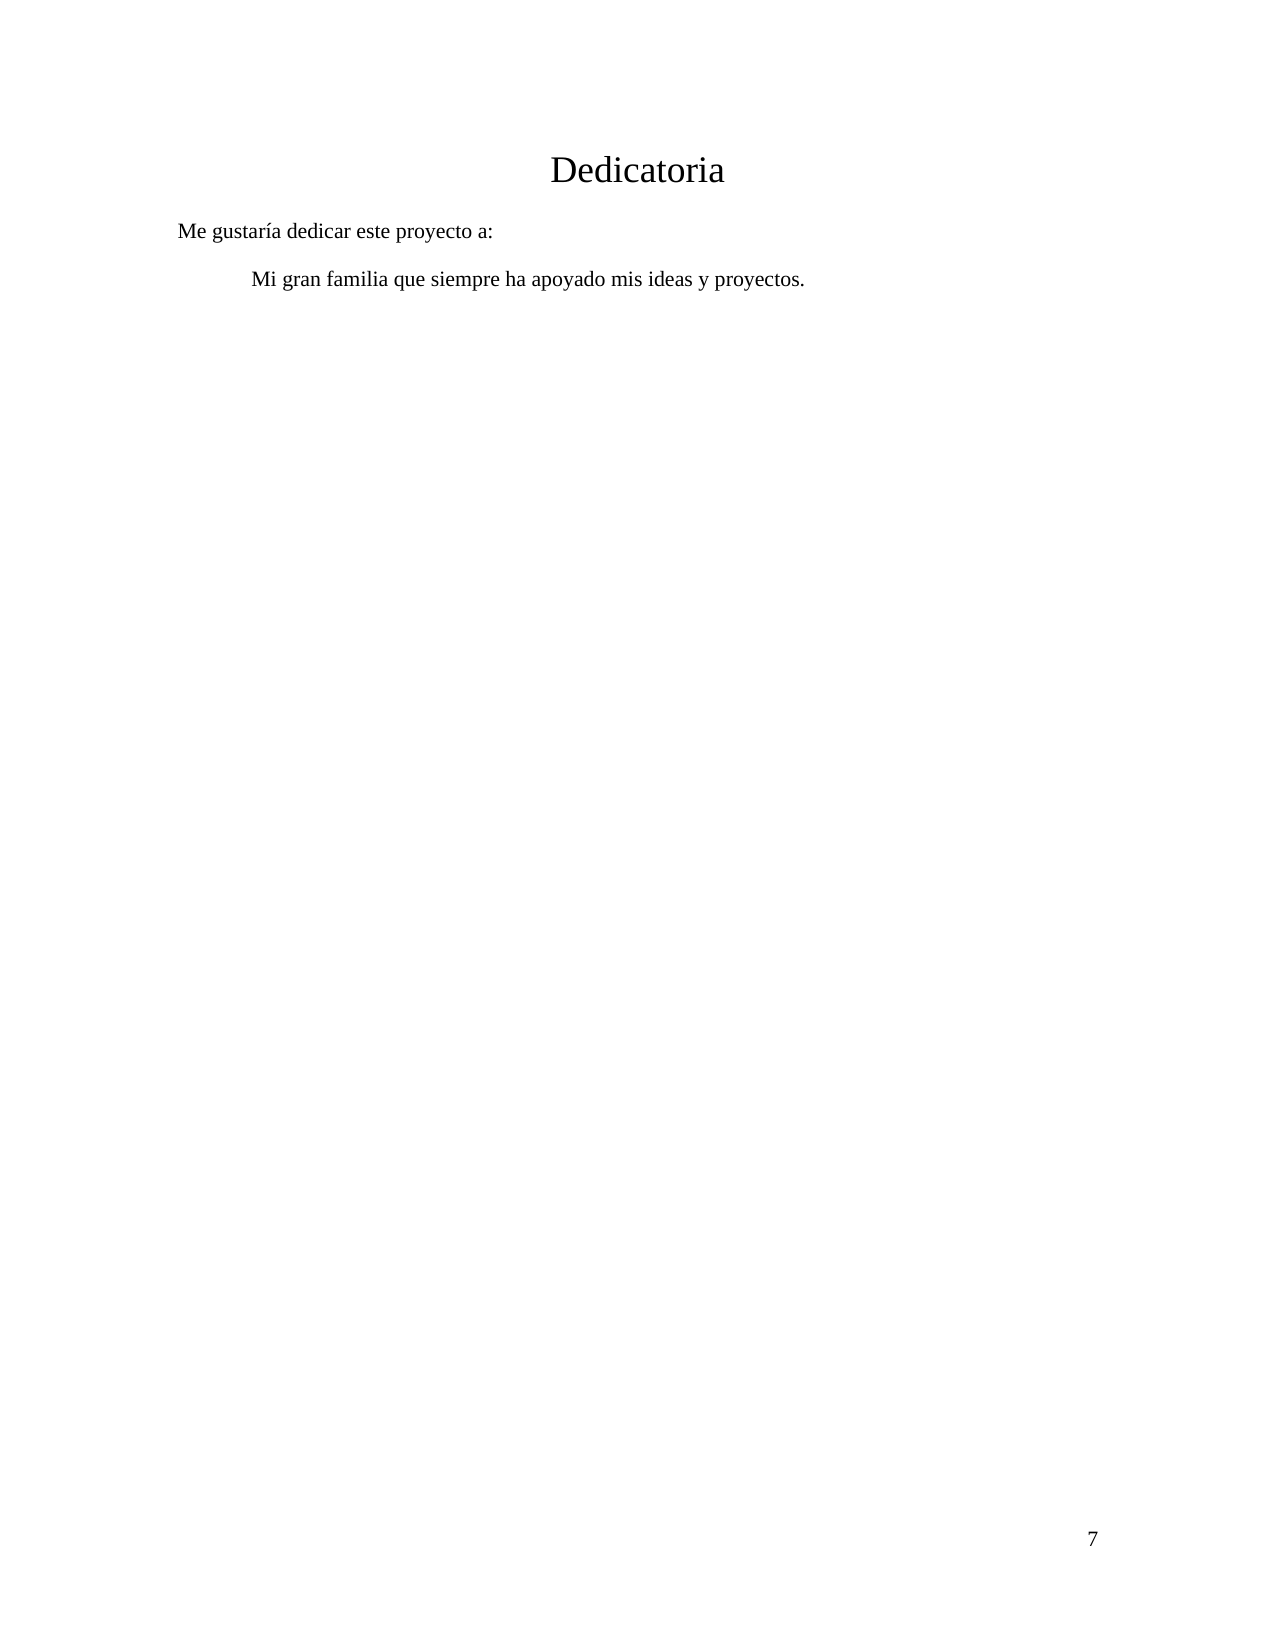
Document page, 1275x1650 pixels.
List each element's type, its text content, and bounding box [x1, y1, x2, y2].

text Dedicatoria [177, 148, 1098, 191]
text Me gustaría dedicar este proyecto a: [177, 218, 1098, 243]
text Mi gran familia que siempre ha apoyado mis ideas y proyectos. [177, 266, 1098, 291]
